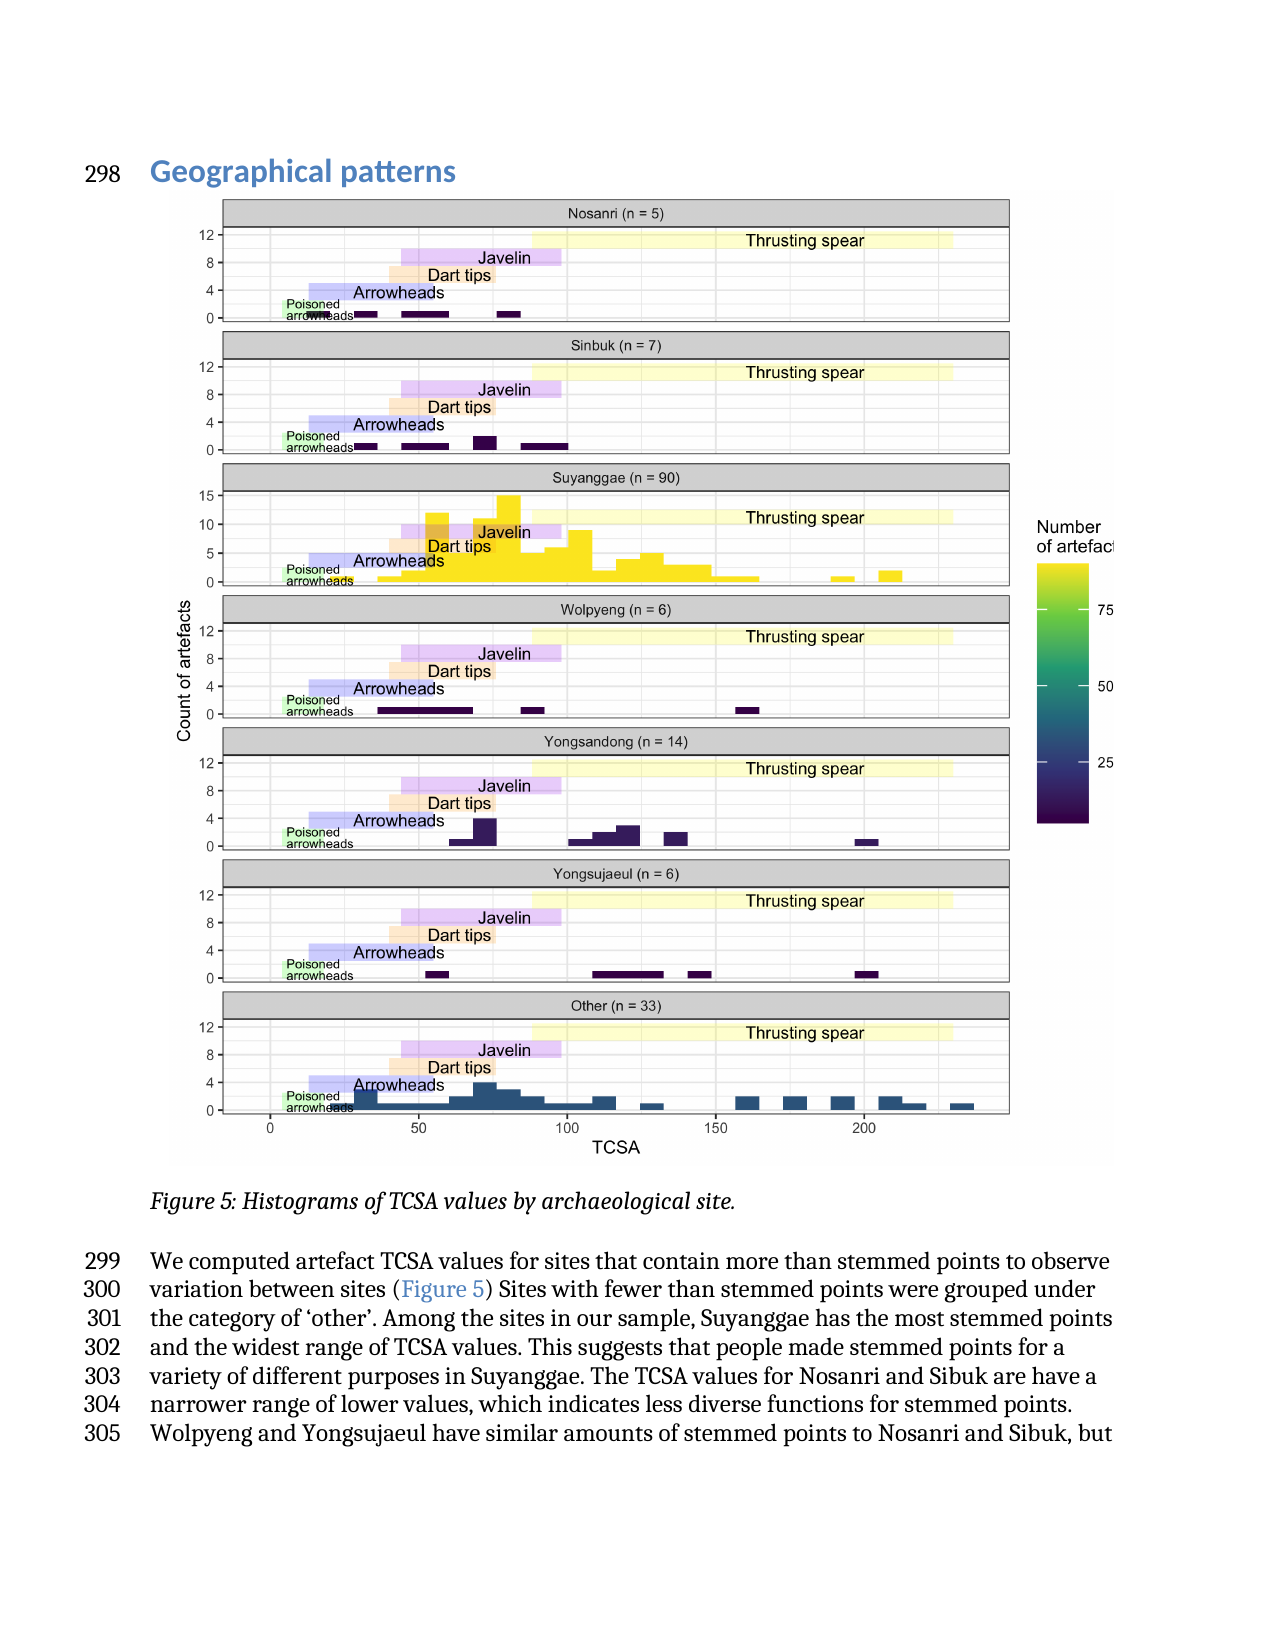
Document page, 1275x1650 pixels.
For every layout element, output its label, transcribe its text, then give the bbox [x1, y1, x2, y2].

table_header Figure 5: Histograms of TCSA values by archaeological site. [139, 191, 1114, 1228]
picture [168, 190, 1114, 1166]
subtitle Geographical patterns [150, 150, 1125, 191]
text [150, 1247, 1125, 1448]
